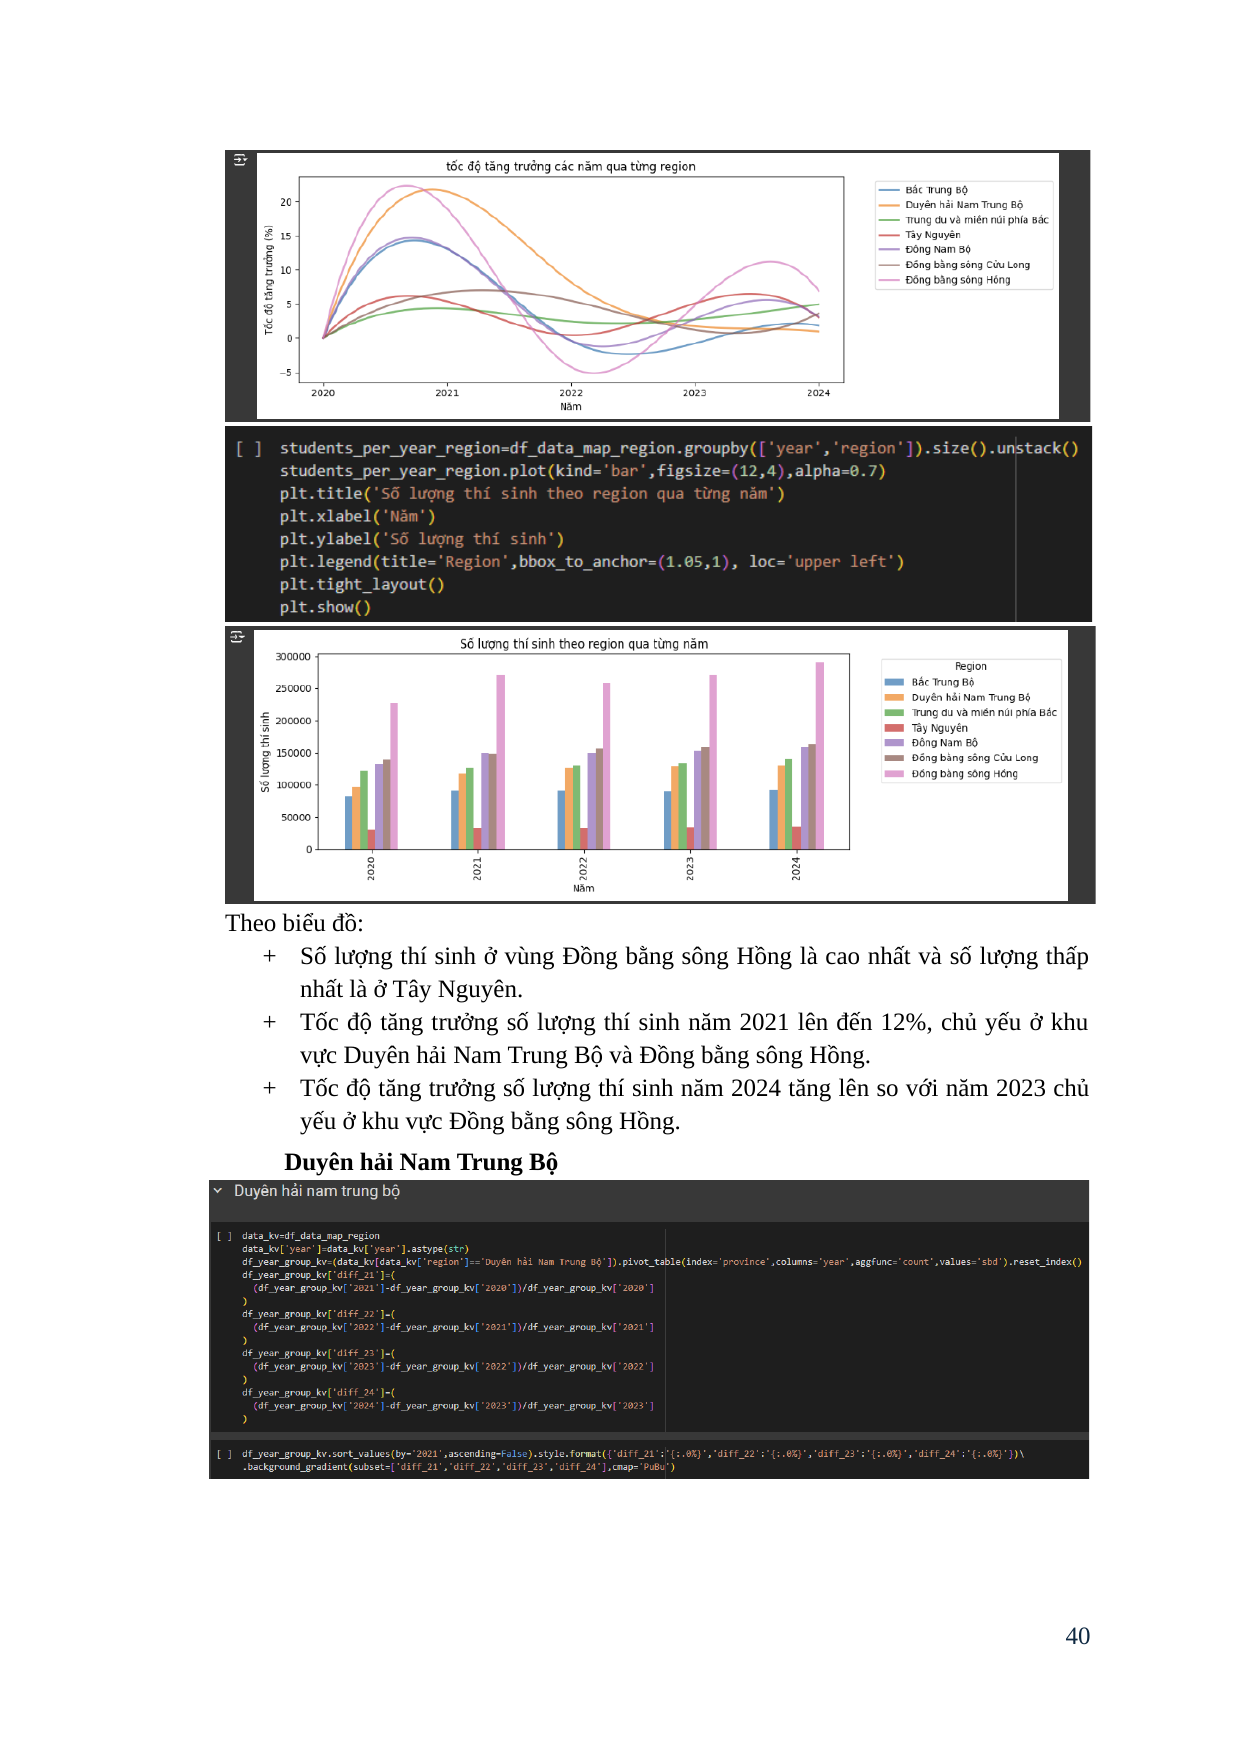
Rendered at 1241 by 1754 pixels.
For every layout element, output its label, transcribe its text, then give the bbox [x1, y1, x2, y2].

text Theo biểu đồ: [225, 908, 1090, 936]
picture [225, 626, 1096, 904]
picture [225, 426, 1093, 622]
picture [209, 1180, 1090, 1479]
list Tốc độ tăng trưởng số lượng thí sinh năm 2024 tăng lên so với năm 2023 chủ yếu ở khu vực Đồng bằng sông Hồng. [262, 1073, 1090, 1134]
list Số lượng thí sinh ở vùng Đồng bằng sông Hồng là cao nhất và số lượng thấp nhất là ở Tây Nguyên. [262, 941, 1090, 1002]
picture [225, 150, 1091, 422]
subtitle Duyên hải Nam Trung Bộ [225, 1147, 1090, 1176]
list Tốc độ tăng trưởng số lượng thí sinh năm 2021 lên đến 12%, chủ yếu ở khu vực Duyên hải Nam Trung Bộ và Đồng bằng sông Hồng. [262, 1007, 1090, 1068]
